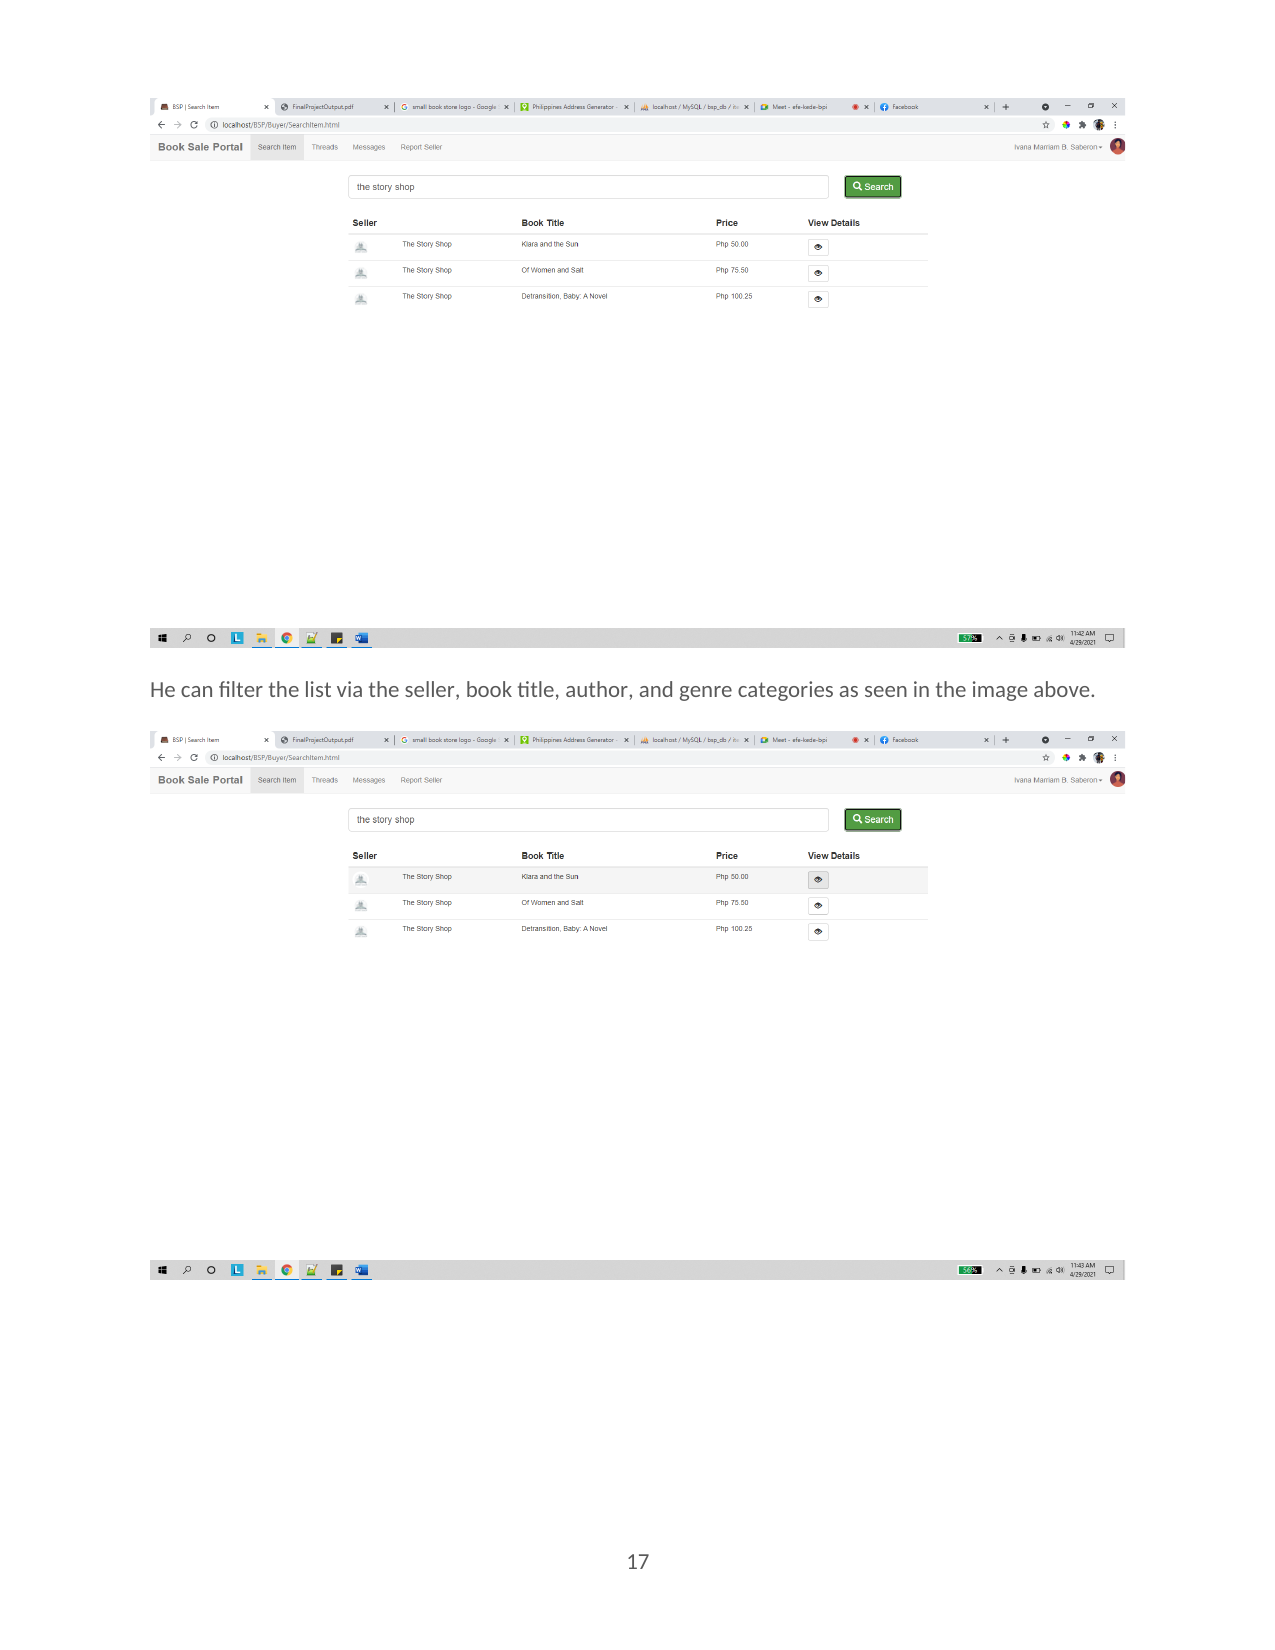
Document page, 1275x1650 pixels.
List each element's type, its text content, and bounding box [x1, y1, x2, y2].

picture [150, 731, 1125, 1280]
text He can filter the list via the seller, book title, author, and genre categories as seen in the image above. [150, 675, 1125, 703]
picture [150, 98, 1125, 648]
